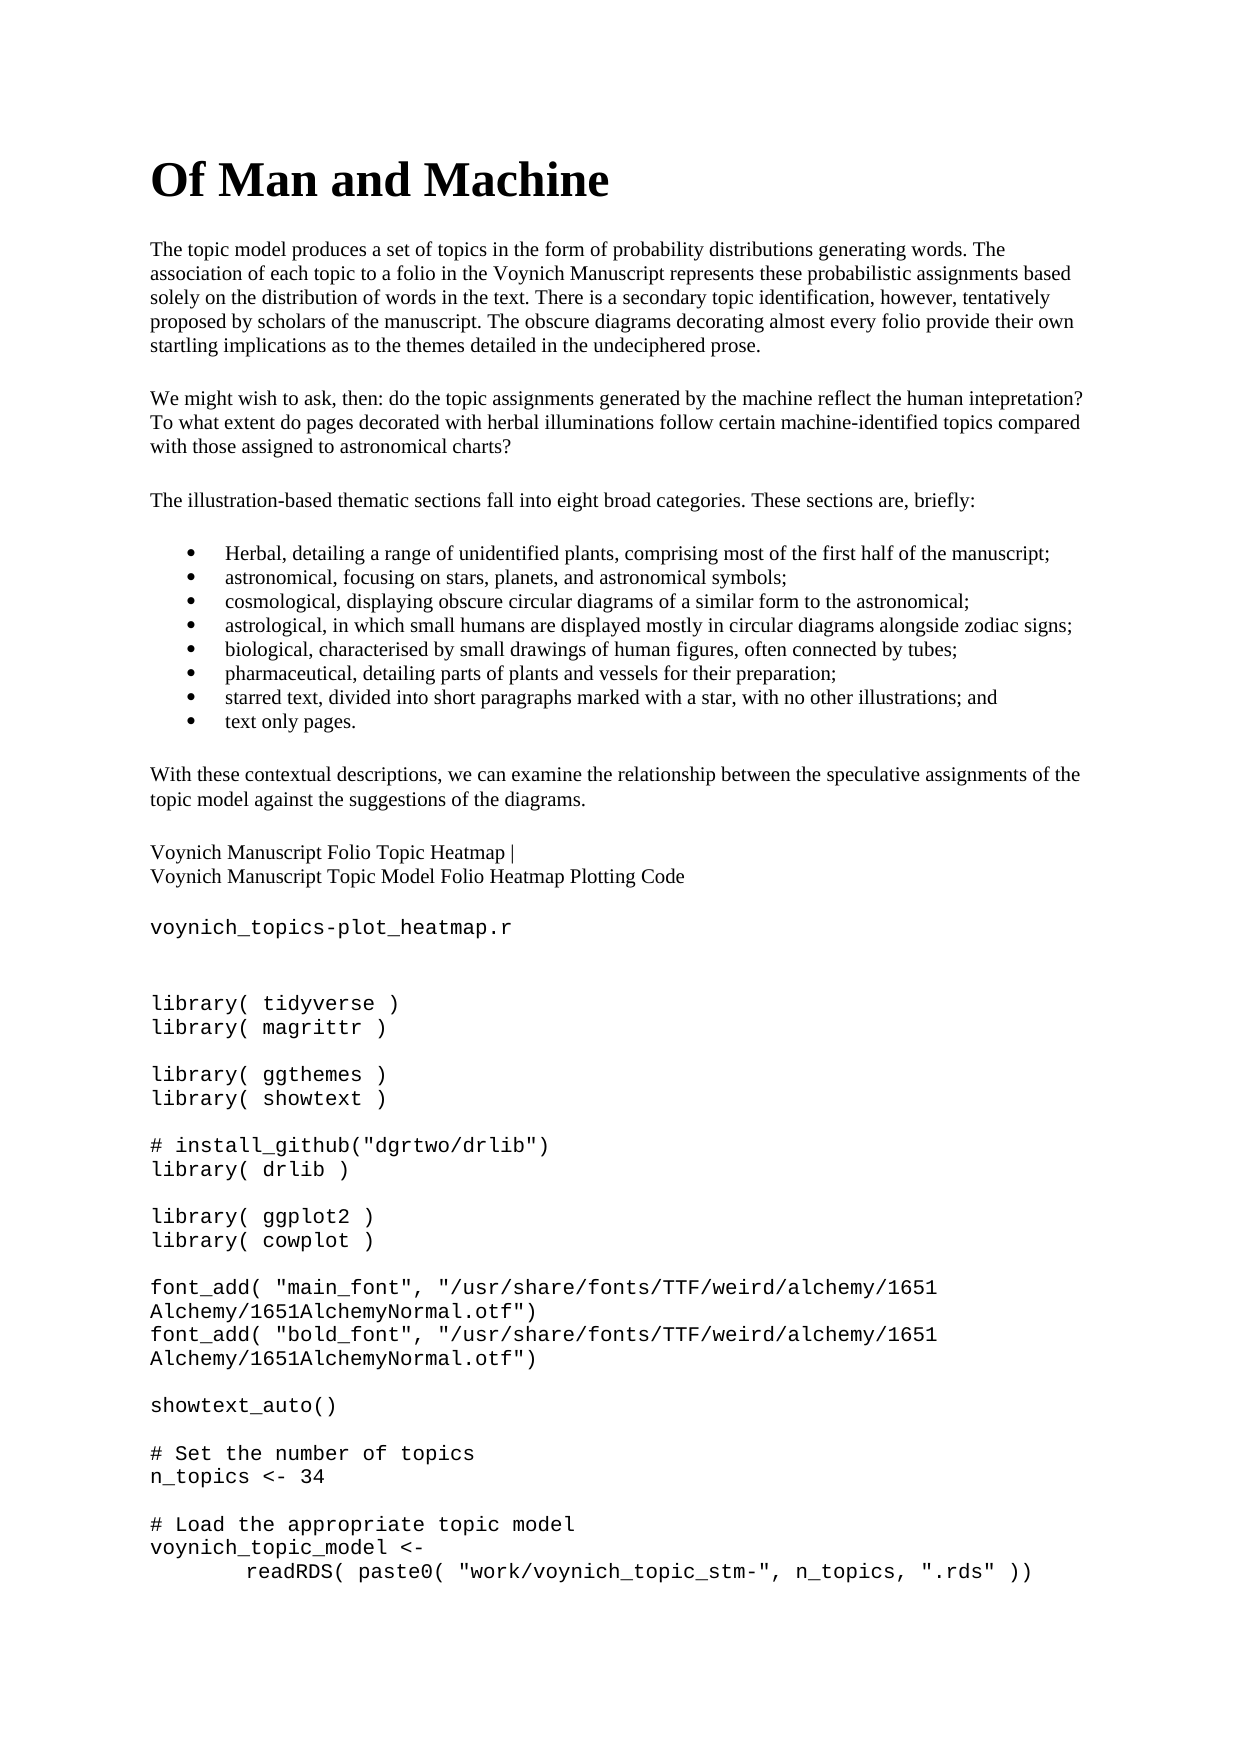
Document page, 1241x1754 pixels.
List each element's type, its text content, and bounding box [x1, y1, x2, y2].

text Of Man and Machine [150, 150, 1090, 207]
text We might wish to ask, then: do the topic assignments generated by the machine reflect the human intepretation? To what extent do pages decorated with herbal illuminations follow certain machine-identified topics compared with those assigned to astronomical charts? [150, 386, 1090, 458]
text showtext_auto() [150, 1395, 1090, 1419]
text library( tidyverse ) [150, 993, 1090, 1017]
text The illustration-based thematic sections fall into eight broad categories. These sections are, briefly: [150, 487, 1090, 512]
list astrological, in which small humans are displayed mostly in circular diagrams alongside zodiac signs; [187, 613, 1090, 637]
text library( magrittr ) [150, 1017, 1090, 1041]
text The topic model produces a set of topics in the form of probability distributions generating words. The association of each topic to a folio in the Voynich Manuscript represents these probabilistic assignments based solely on the distribution of words in the text. There is a secondary topic identification, however, tentatively proposed by scholars of the manuscript. The obscure diagrams decorating almost every folio provide their own startling implications as to the themes detailed in the undeciphered prose. [150, 237, 1090, 357]
text n_topics <- 34 [150, 1466, 1090, 1490]
text # Set the number of topics [150, 1443, 1090, 1466]
text Voynich Manuscript Topic Model Folio Heatmap Plotting Code [150, 864, 1090, 888]
text voynich_topic_model <- [150, 1537, 1090, 1561]
list cosmological, displaying obscure circular diagrams of a similar form to the astronomical; [187, 589, 1090, 613]
text With these contextual descriptions, we can examine the relationship between the speculative assignments of the topic model against the suggestions of the diagrams. [150, 762, 1090, 811]
text voynich_topics-plot_heatmap.r [150, 917, 1090, 941]
text font_add( "main_font", "/usr/share/fonts/TTF/weird/alchemy/1651 Alchemy/1651AlchemyNormal.otf") [150, 1277, 1090, 1324]
text # install_github("dgrtwo/drlib") [150, 1135, 1090, 1159]
list text only pages. [187, 709, 1090, 733]
text # Load the appropriate topic model [150, 1514, 1090, 1537]
text library( drlib ) [150, 1159, 1090, 1183]
list starred text, divided into short paragraphs marked with a star, with no other illustrations; and [187, 685, 1090, 709]
text Voynich Manuscript Folio Topic Heatmap | [150, 840, 1090, 864]
list pharmaceutical, detailing parts of plants and vessels for their preparation; [187, 661, 1090, 685]
text library( ggplot2 ) [150, 1206, 1090, 1230]
list Herbal, detailing a range of unidentified plants, comprising most of the first half of the manuscript; [187, 541, 1090, 565]
text library( ggthemes ) [150, 1064, 1090, 1088]
text font_add( "bold_font", "/usr/share/fonts/TTF/weird/alchemy/1651 Alchemy/1651AlchemyNormal.otf") [150, 1324, 1090, 1372]
list biological, characterised by small drawings of human figures, often connected by tubes; [187, 637, 1090, 661]
text library( showtext ) [150, 1088, 1090, 1112]
text readRDS( paste0( "work/voynich_topic_stm-", n_topics, ".rds" )) [150, 1561, 1090, 1584]
text library( cowplot ) [150, 1230, 1090, 1253]
list astronomical, focusing on stars, planets, and astronomical symbols; [187, 565, 1090, 589]
